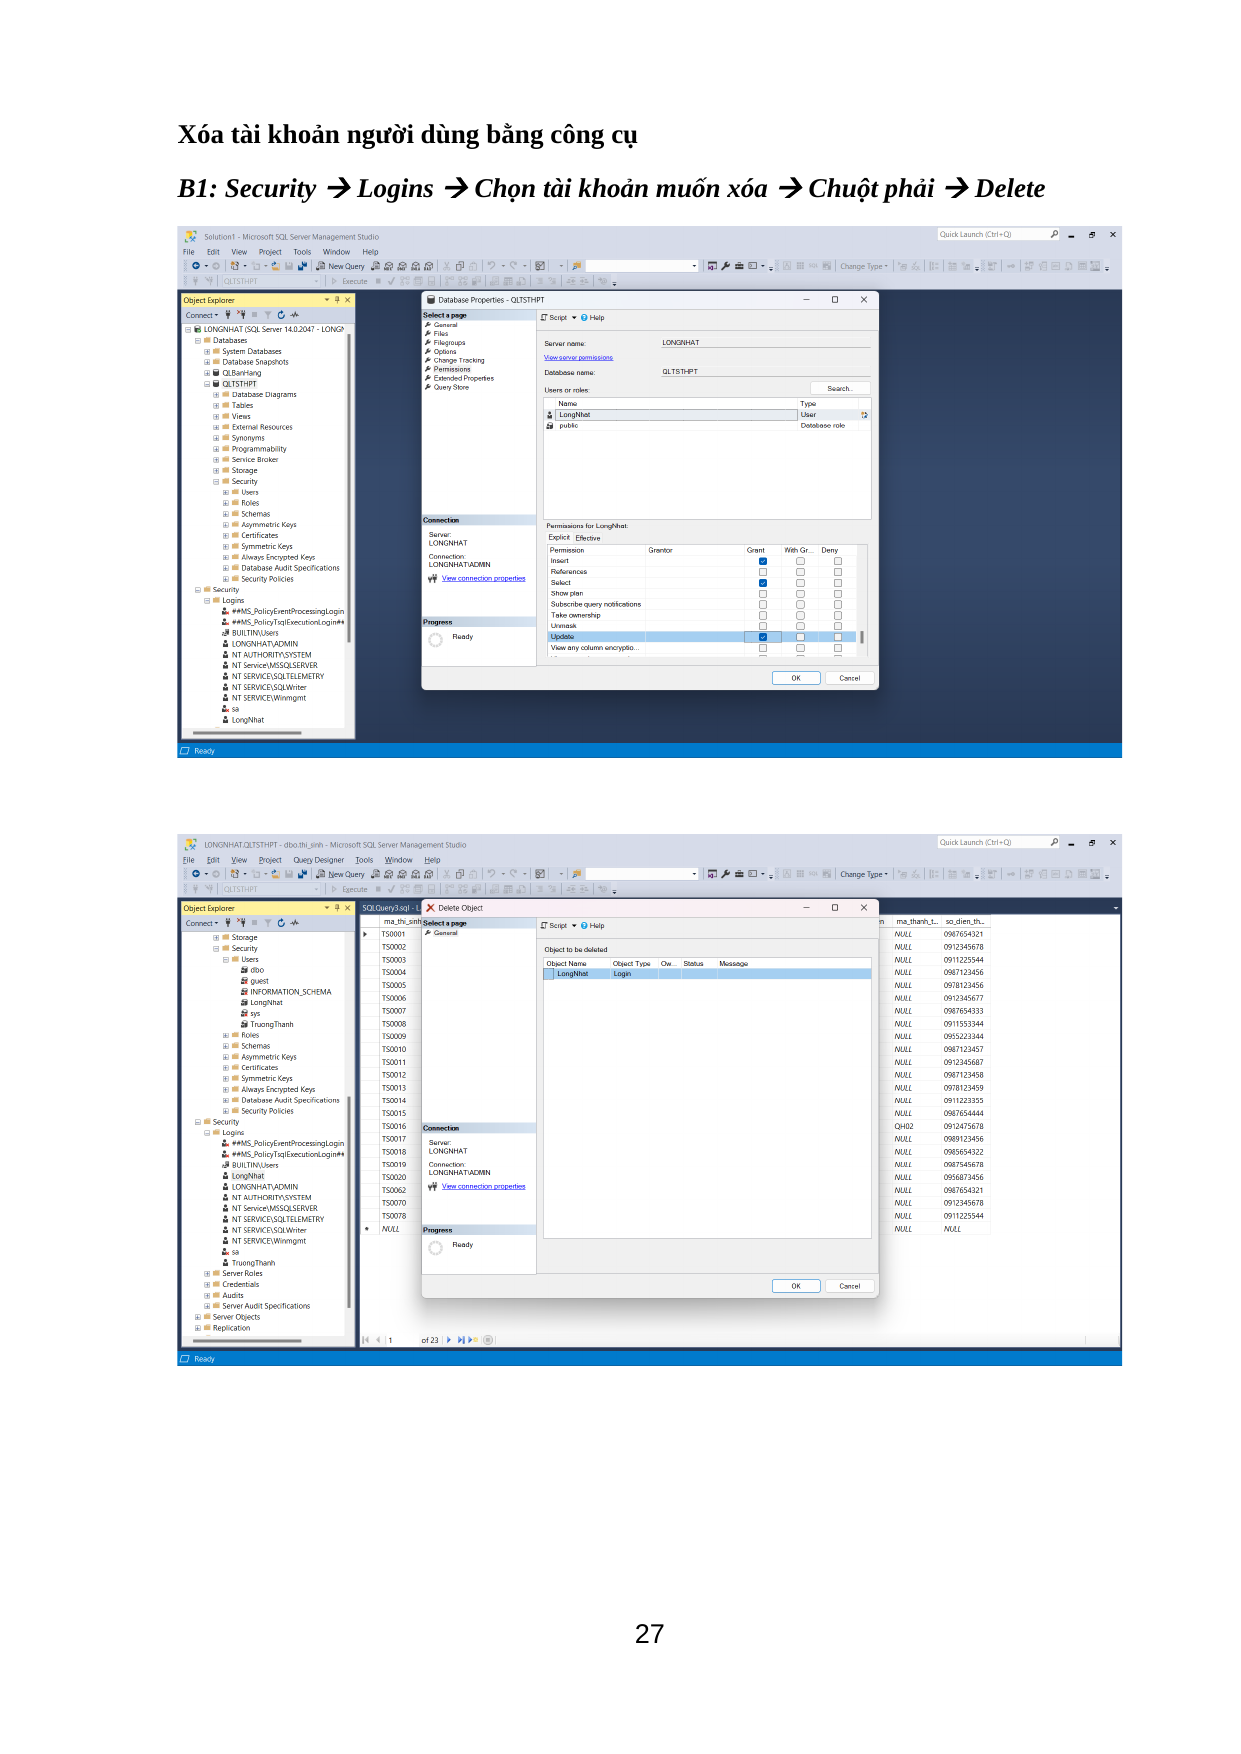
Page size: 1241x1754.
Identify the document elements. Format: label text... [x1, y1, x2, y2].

picture [177, 226, 1123, 758]
text Xóa tài khoản người dùng bằng công cụ [177, 118, 1122, 149]
picture [177, 834, 1123, 1366]
text B1: Security Logins Chọn tài khoản muốn xóa Chuột phải Delete [177, 172, 1122, 203]
